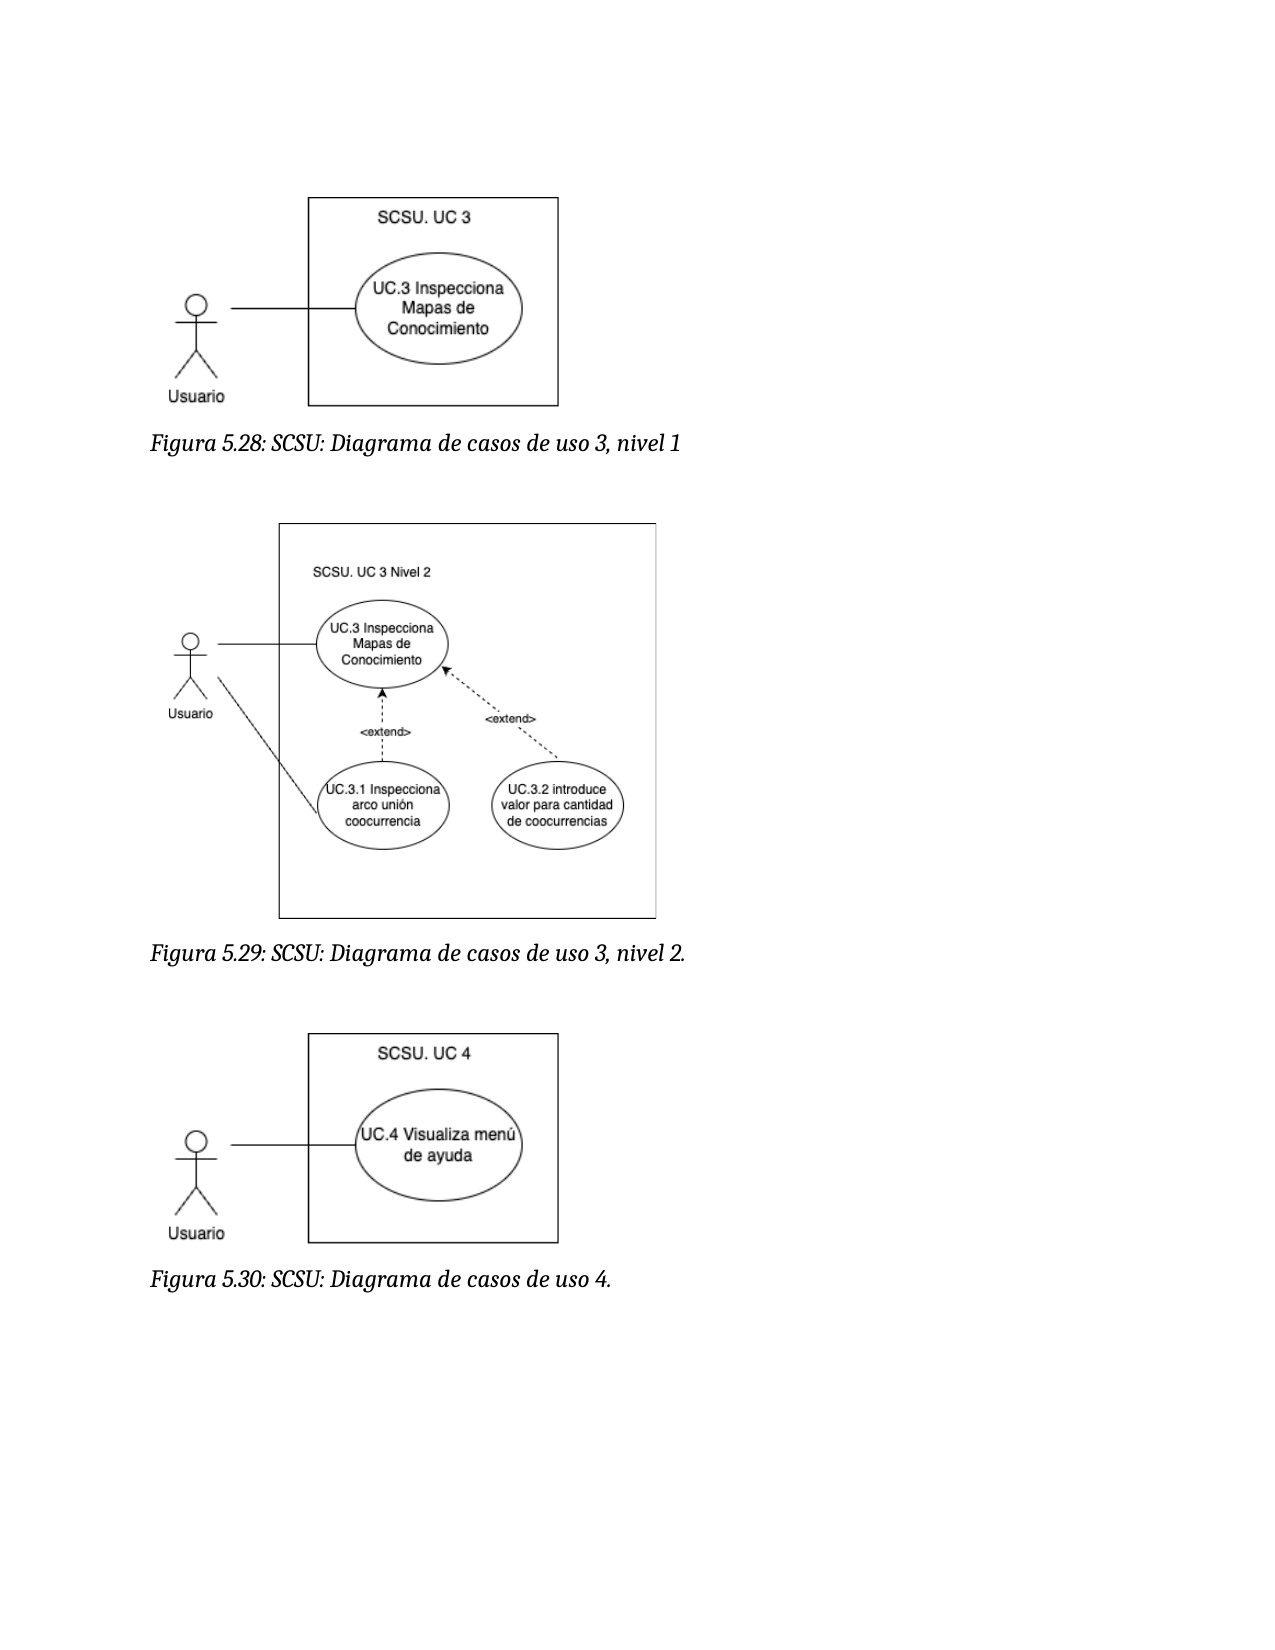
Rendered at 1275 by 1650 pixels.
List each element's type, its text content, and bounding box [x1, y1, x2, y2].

text Figura 5.29: SCSU: Diagrama de casos de uso 3, nivel 2. [150, 939, 1125, 968]
text Figura 5.28: SCSU: Diagrama de casos de uso 3, nivel 1 [150, 428, 1125, 457]
picture [168, 197, 559, 408]
picture [168, 1033, 559, 1245]
text Figura 5.30: SCSU: Diagrama de casos de uso 4. [150, 1265, 1125, 1294]
picture [168, 523, 657, 919]
